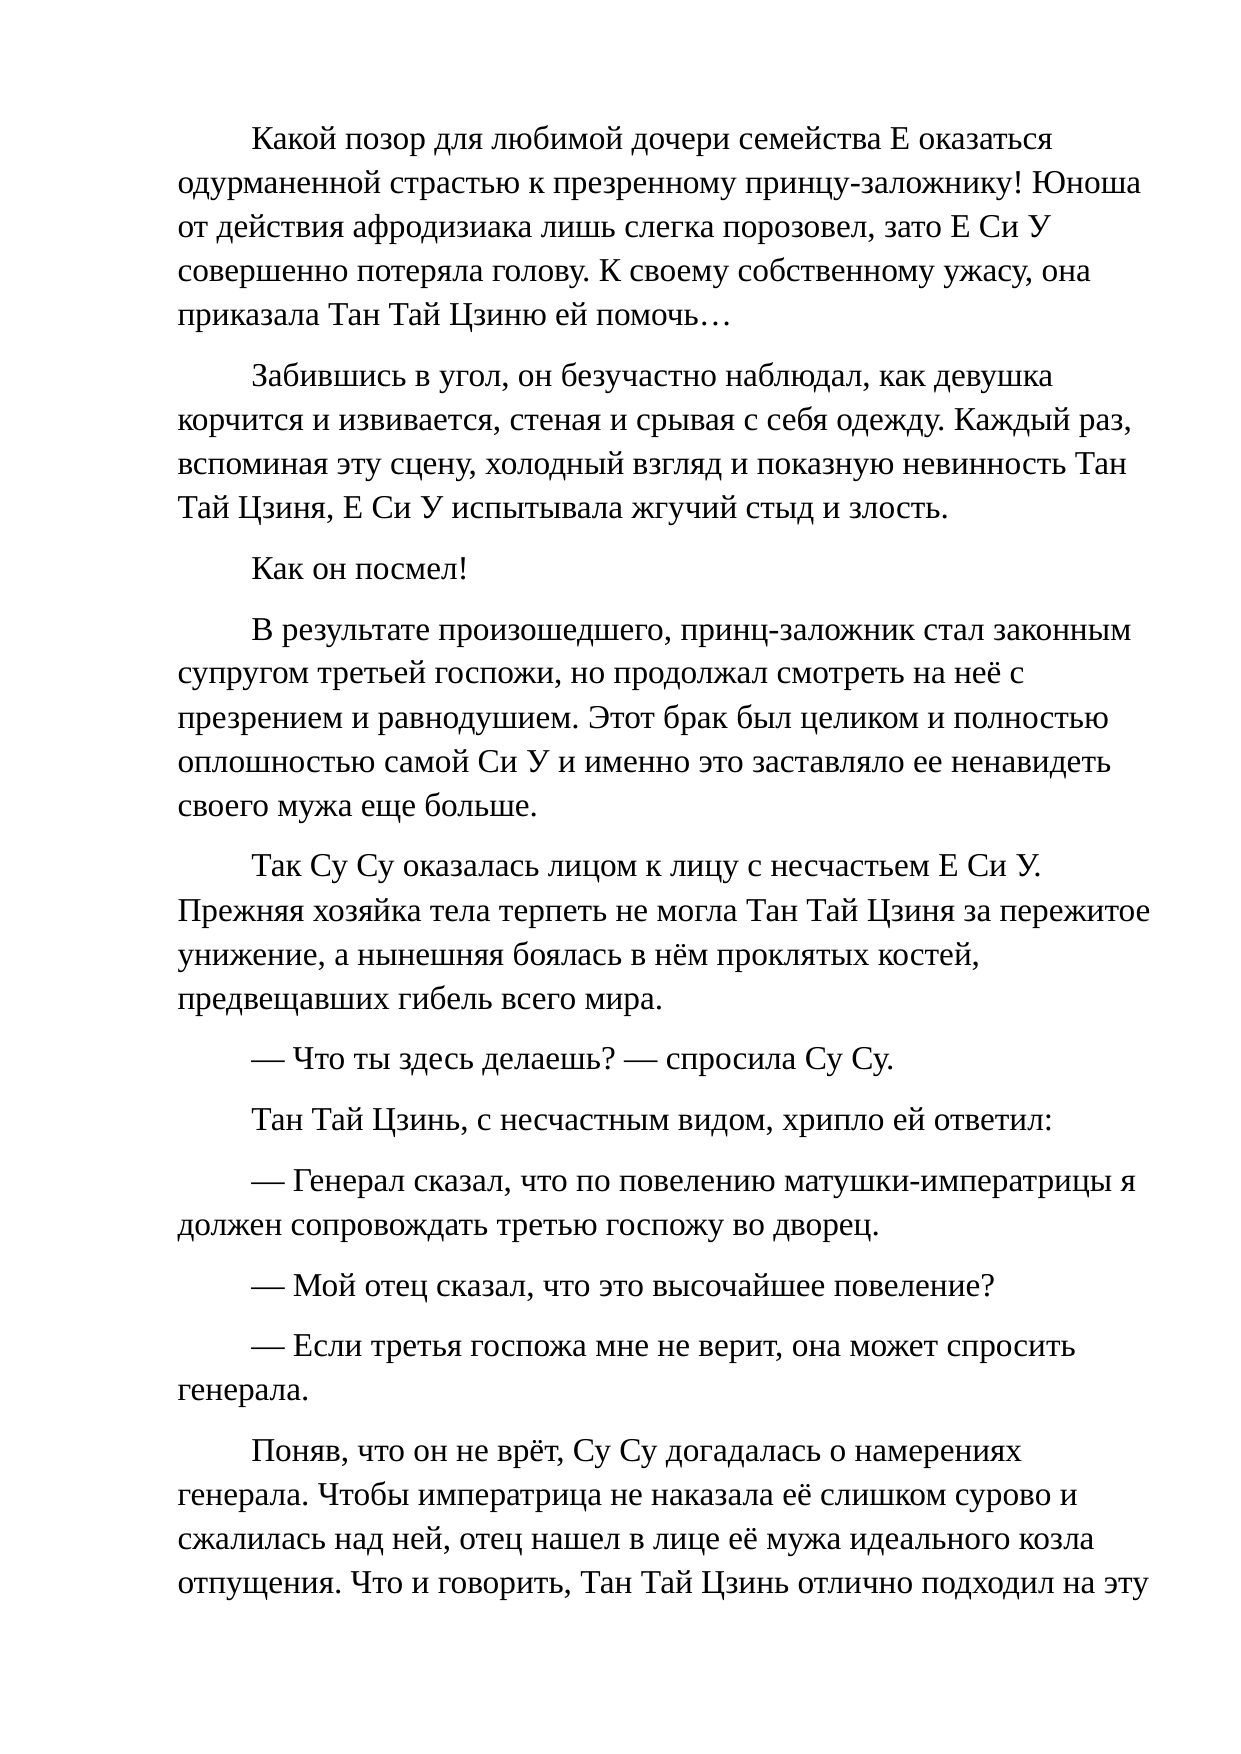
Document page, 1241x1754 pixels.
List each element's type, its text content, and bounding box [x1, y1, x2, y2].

text Так Су Су оказалась лицом к лицу с несчастьем Е Си У. Прежняя хозяйка тела терпеть не могла Тан Тай Цзиня за пережитое унижение, а нынешняя боялась в нём проклятых костей, предвещавших гибель всего мира. [177, 846, 1152, 1016]
text — Что ты здесь делаешь? — спросила Су Су. [177, 1039, 1152, 1077]
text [177, 1430, 1152, 1601]
text Тан Тай Цзинь, с несчастным видом, хрипло ей ответил: [177, 1099, 1152, 1138]
text Как он посмел! [177, 548, 1152, 586]
text В результате произошедшего, принц-заложник стал законным супругом третьей госпожи, но продолжал смотреть на неё с презрением и равнодушием. Этот брак был целиком и полностью оплошностью самой Си У и именно это заставляло ее ненавидеть своего мужа еще больше. [177, 609, 1152, 823]
text Какой позор для любимой дочери семейства Е оказаться одурманенной страстью к презренному принцу-заложнику! Юноша от действия афродизиака лишь слегка порозовел, зато Е Си У совершенно потеряла голову. К своему собственному ужасу, она приказала Тан Тай Цзиню ей помочь… [177, 118, 1152, 333]
text — Генерал сказал, что по повелению матушки-императрицы я должен сопровождать третью госпожу во дворец. [177, 1160, 1152, 1242]
text — Если третья госпожа мне не верит, она может спросить генерала. [177, 1326, 1152, 1408]
text Забившись в угол, он безучастно наблюдал, как девушка корчится и извивается, стеная и срывая с себя одежду. Каждый раз, вспоминая эту сцену, холодный взгляд и показную невинность Тан Тай Цзиня, Е Си У испытывала жгучий стыд и злость. [177, 355, 1152, 526]
text — Мой отец сказал, что это высочайшее повеление? [177, 1265, 1152, 1303]
